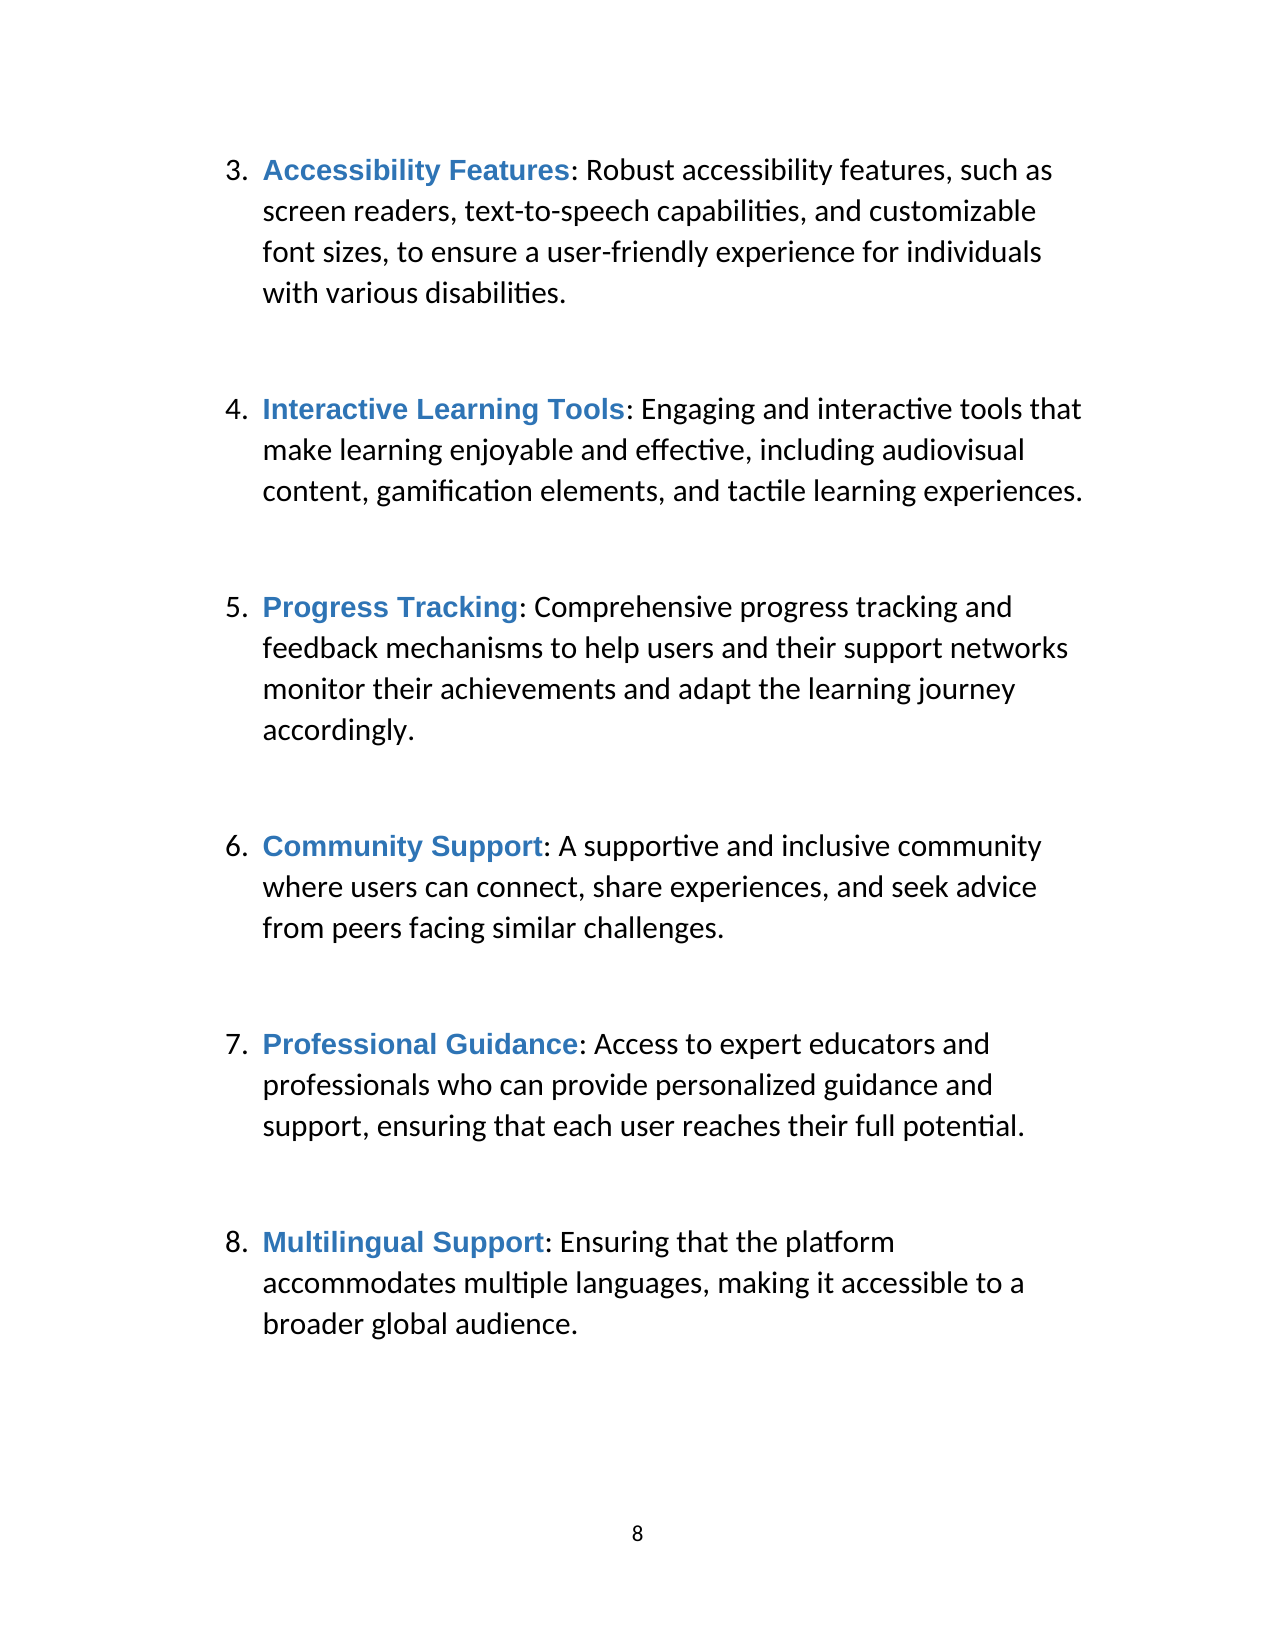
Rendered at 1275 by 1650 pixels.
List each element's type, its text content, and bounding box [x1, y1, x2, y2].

list Professional Guidance: Access to expert educators and professionals who can provide personalized guidance and support, ensuring that each user reaches their full potential. [225, 1024, 1087, 1144]
list Accessibility Features: Robust accessibility features, such as screen readers, text-to-speech capabilities, and customizable font sizes, to ensure a user-friendly experience for individuals with various disabilities. [225, 150, 1087, 312]
list Progress Tracking: Comprehensive progress tracking and feedback mechanisms to help users and their support networks monitor their achievements and adapt the learning journey accordingly. [225, 587, 1087, 748]
list Multilingual Support: Ensuring that the platform accommodates multiple languages, making it accessible to a broader global audience. [225, 1222, 1087, 1342]
list Community Support: A supportive and inclusive community where users can connect, share experiences, and seek advice from peers facing similar challenges. [225, 826, 1087, 946]
list Interactive Learning Tools: Engaging and interactive tools that make learning enjoyable and effective, including audiovisual content, gamification elements, and tactile learning experiences. [225, 389, 1087, 509]
